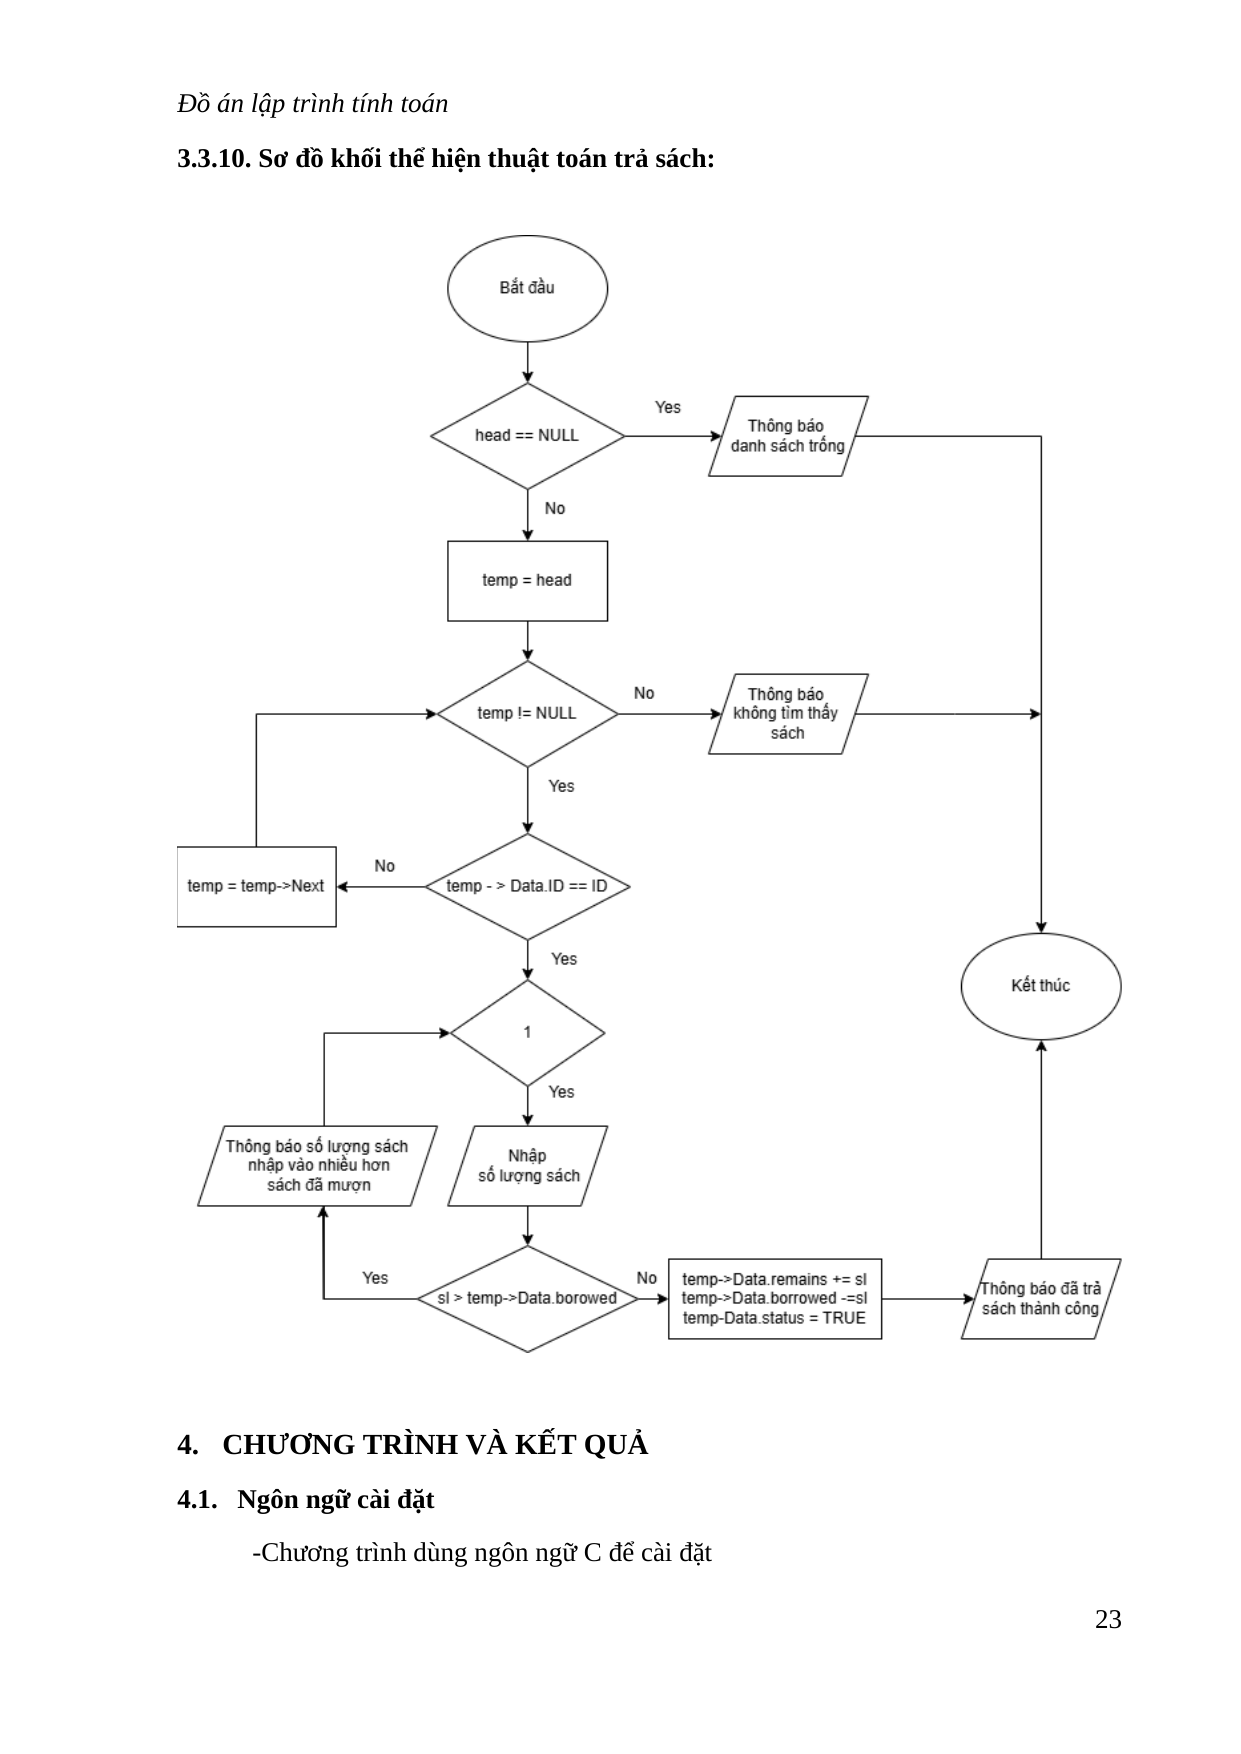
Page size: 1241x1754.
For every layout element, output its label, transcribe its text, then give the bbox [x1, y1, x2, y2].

subtitle CHƯƠNG TRÌNH VÀ KẾT QUẢ [177, 1427, 1122, 1461]
text -Chương trình dùng ngôn ngữ C để cài đặt [177, 1536, 1122, 1567]
subtitle 3.3.10. Sơ đồ khối thể hiện thuật toán trả sách: [177, 142, 1122, 174]
subtitle Ngôn ngữ cài đặt [177, 1483, 1122, 1514]
picture [177, 235, 1122, 1353]
